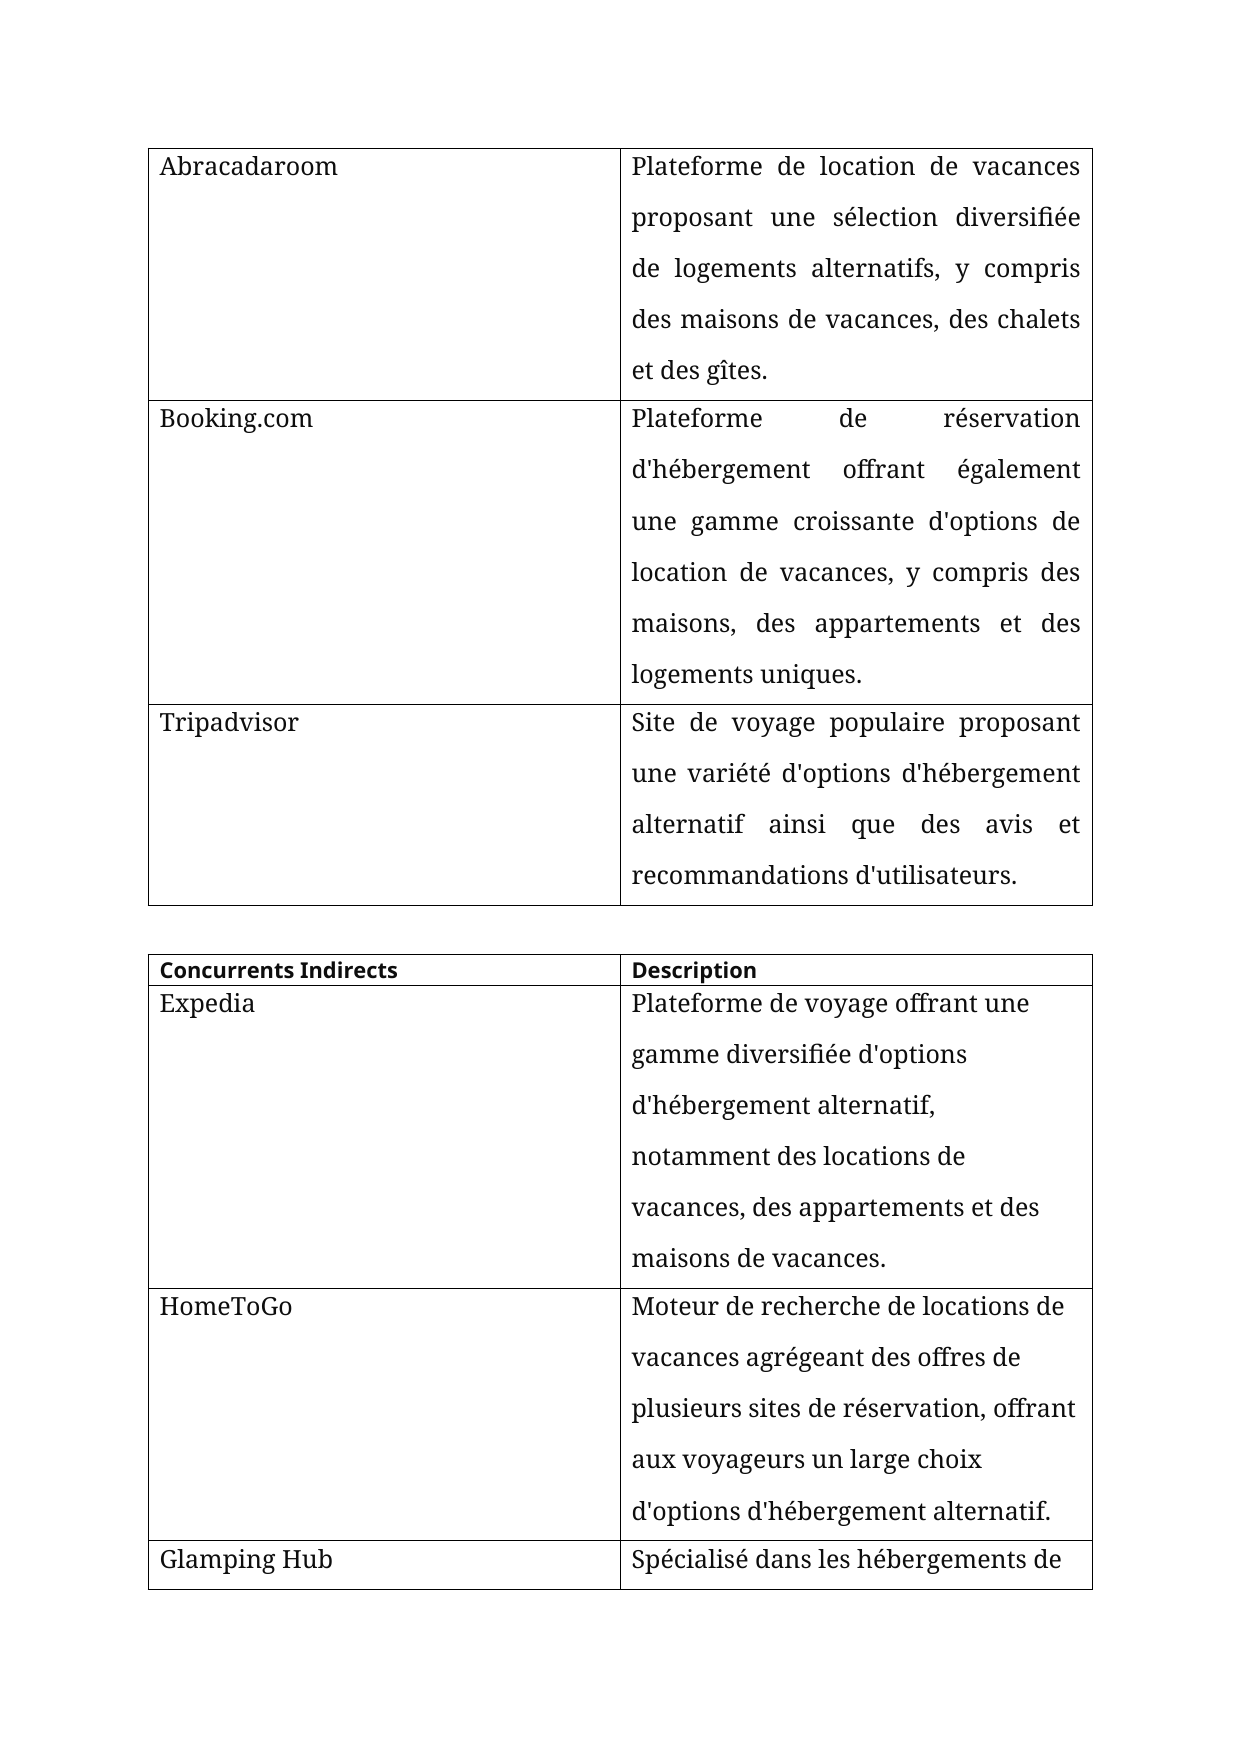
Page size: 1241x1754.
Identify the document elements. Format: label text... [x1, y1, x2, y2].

table_cell Booking.com [149, 401, 620, 703]
table_header Description [621, 955, 1092, 984]
table_cell Glamping Hub [149, 1541, 620, 1589]
table_cell Plateforme de location de vacances proposant une sélection diversifiée de logements alternatifs, y compris des maisons de vacances, des chalets et des gîtes. [621, 149, 1092, 400]
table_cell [621, 1541, 1092, 1589]
table_cell Plateforme de réservation d'hébergement offrant également une gamme croissante d'options de location de vacances, y compris des maisons, des appartements et des logements uniques. [621, 401, 1092, 703]
table_cell Plateforme de voyage offrant une gamme diversifiée d'options d'hébergement alternatif, notamment des locations de vacances, des appartements et des maisons de vacances. [621, 986, 1092, 1288]
table_cell Site de voyage populaire proposant une variété d'options d'hébergement alternatif ainsi que des avis et recommandations d'utilisateurs. [621, 705, 1092, 905]
table_cell HomeToGo [149, 1289, 620, 1540]
table_cell Abracadaroom [149, 149, 620, 400]
table_cell Tripadvisor [149, 705, 620, 905]
table_cell Expedia [149, 986, 620, 1288]
table_cell Moteur de recherche de locations de vacances agrégeant des offres de plusieurs sites de réservation, offrant aux voyageurs un large choix d'options d'hébergement alternatif. [621, 1289, 1092, 1540]
table_header Concurrents Indirects [149, 955, 620, 984]
